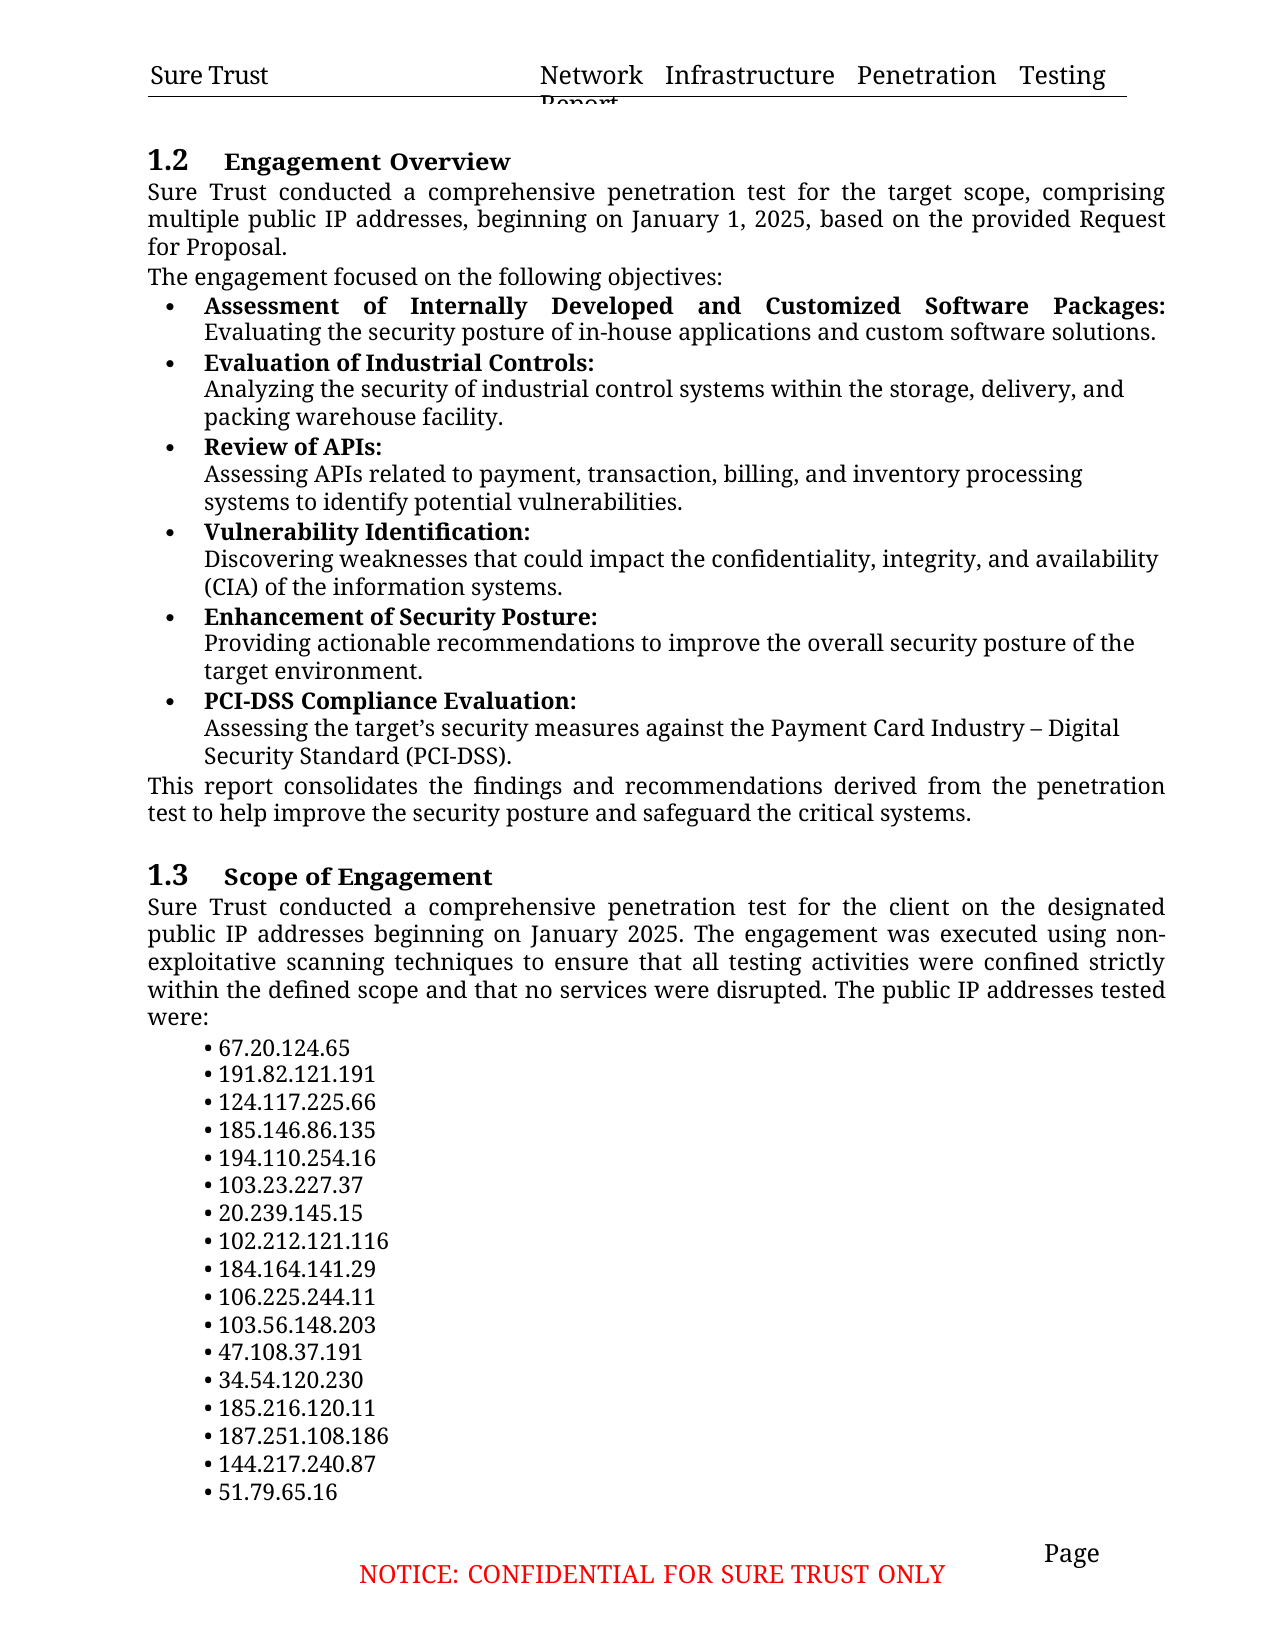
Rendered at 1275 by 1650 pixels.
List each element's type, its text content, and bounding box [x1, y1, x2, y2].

subtitle Engagement Overview [147, 142, 1167, 177]
list PCI-DSS Compliance Evaluation: Assessing the target’s security measures against the Payment Card Industry – Digital Security Standard (PCI-DSS). [166, 688, 1167, 771]
subtitle Scope of Engagement [147, 857, 1167, 892]
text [204, 1034, 1167, 1507]
list Evaluation of Industrial Controls: Analyzing the security of industrial control systems within the storage, delivery, and packing warehouse facility. [166, 349, 1167, 432]
text Sure Trust conducted a comprehensive penetration test for the target scope, comprising multiple public IP addresses, beginning on January 1, 2025, based on the provided Request for Proposal. [147, 178, 1167, 262]
list Review of APIs: Assessing APIs related to payment, transaction, billing, and inventory processing systems to identify potential vulnerabilities. [166, 433, 1167, 517]
text This report consolidates the findings and recommendations derived from the penetration test to help improve the security posture and safeguard the critical systems. [147, 772, 1167, 828]
text The engagement focused on the following objectives: [147, 263, 1167, 291]
list Vulnerability Identification: Discovering weaknesses that could impact the confidentiality, integrity, and availability (CIA) of the information systems. [166, 518, 1167, 602]
list Assessment of Internally Developed and Customized Software Packages: Evaluating the security posture of in-house applications and custom software solutions. [166, 292, 1167, 348]
text Sure Trust conducted a comprehensive penetration test for the client on the designated public IP addresses beginning on January 2025. The engagement was executed using non-exploitative scanning techniques to ensure that all testing activities were confined strictly within the defined scope and that no services were disrupted. The public IP addresses tested were: [147, 893, 1167, 1033]
list Enhancement of Security Posture: Providing actionable recommendations to improve the overall security posture of the target environment. [166, 603, 1167, 686]
